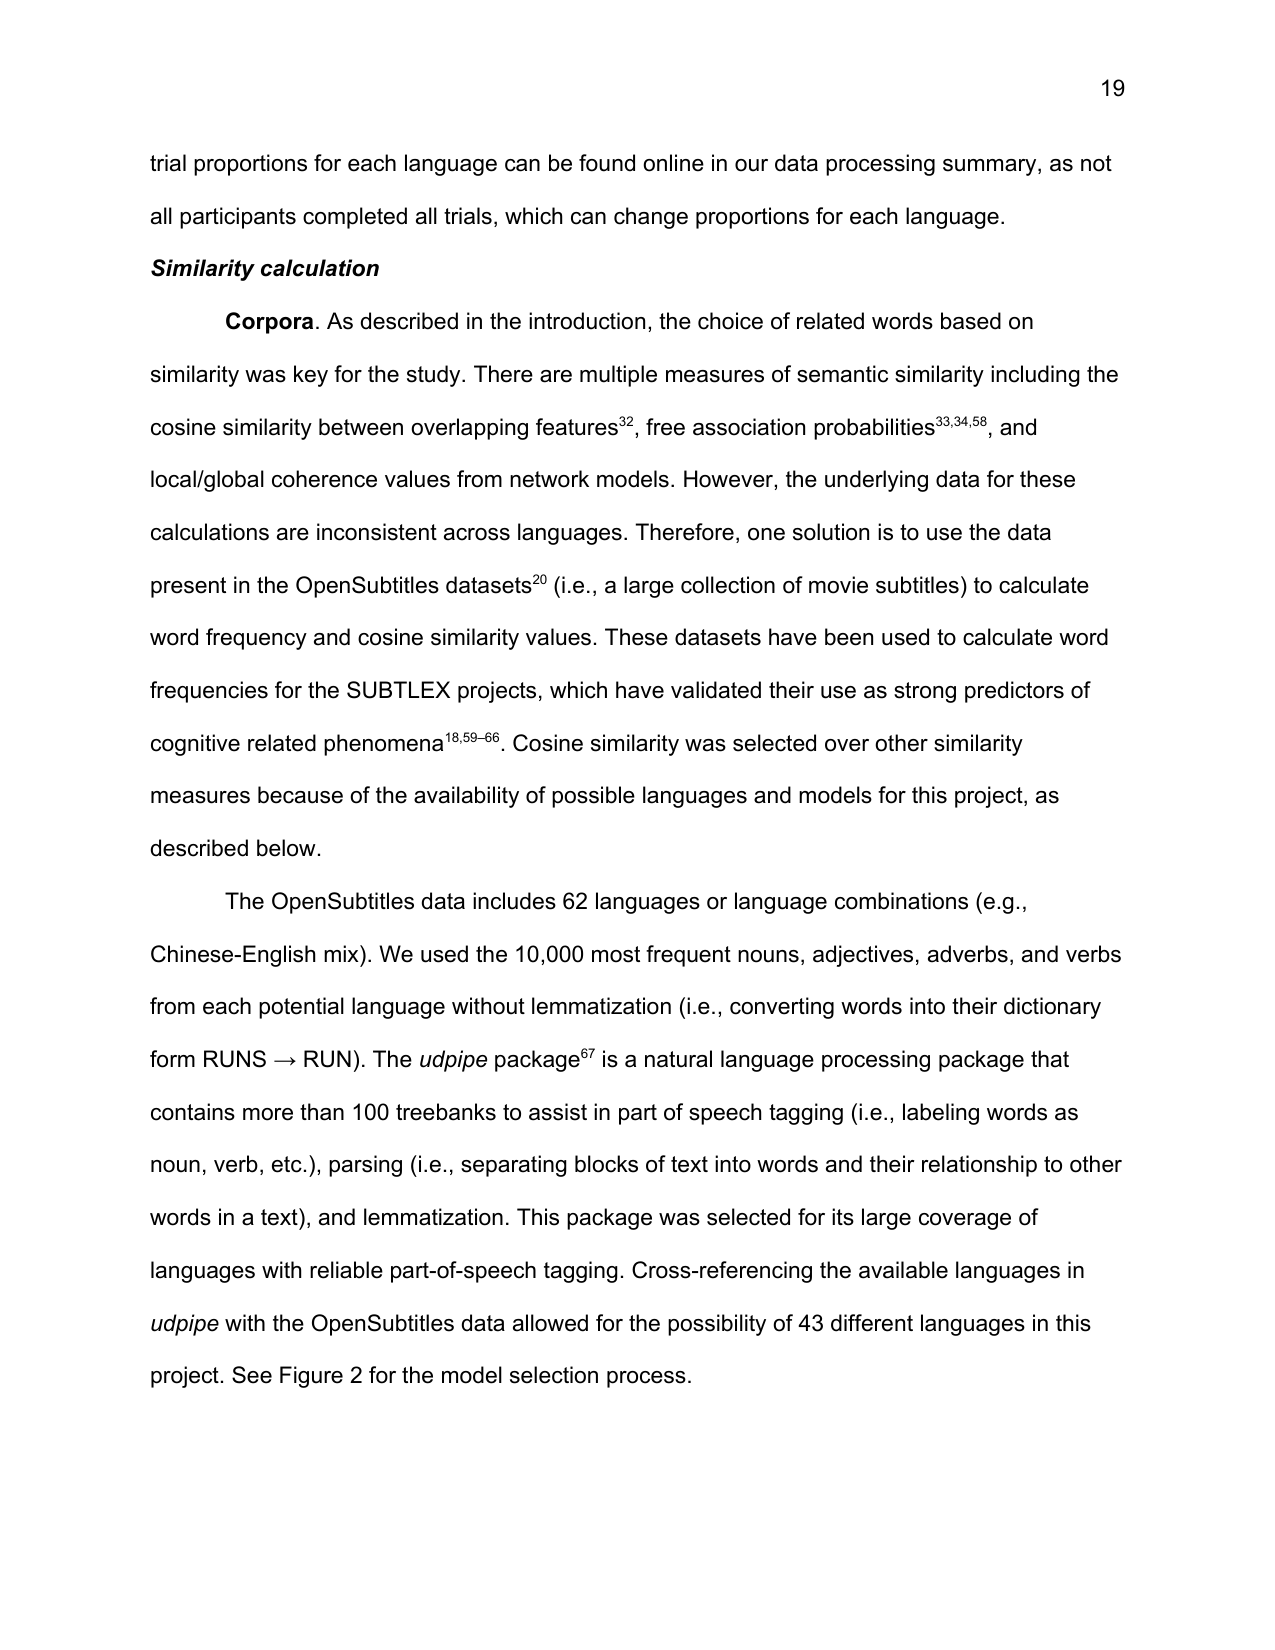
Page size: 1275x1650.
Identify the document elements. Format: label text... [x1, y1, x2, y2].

text The OpenSubtitles data includes 62 languages or language combinations (e.g., Chinese-English mix). We used the 10,000 most frequent nouns, adjectives, adverbs, and verbs from each potential language without lemmatization (i.e., converting words into their dictionary form RUNS → RUN). The udpipe package67 is a natural language processing package that contains more than 100 treebanks to assist in part of speech tagging (i.e., labeling words as noun, verb, etc.), parsing (i.e., separating blocks of text into words and their relationship to other words in a text), and lemmatization. This package was selected for its large coverage of languages with reliable part-of-speech tagging. Cross-referencing the available languages in udpipe with the OpenSubtitles data allowed for the possibility of 43 different languages in this project. See Figure 2 for the model selection process. [150, 888, 1125, 1389]
text Similarity calculation [150, 255, 1125, 282]
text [150, 150, 1125, 229]
text Corpora. As described in the introduction, the choice of related words based on similarity was key for the study. There are multiple measures of semantic similarity including the cosine similarity between overlapping features32, free association probabilities33,34,58, and local/global coherence values from network models. However, the underlying data for these calculations are inconsistent across languages. Therefore, one solution is to use the data present in the OpenSubtitles datasets20 (i.e., a large collection of movie subtitles) to calculate word frequency and cosine similarity values. These datasets have been used to calculate word frequencies for the SUBTLEX projects, which have validated their use as strong predictors of cognitive related phenomena18,59–66. Cosine similarity was selected over other similarity measures because of the availability of possible languages and models for this project, as described below. [150, 308, 1125, 862]
